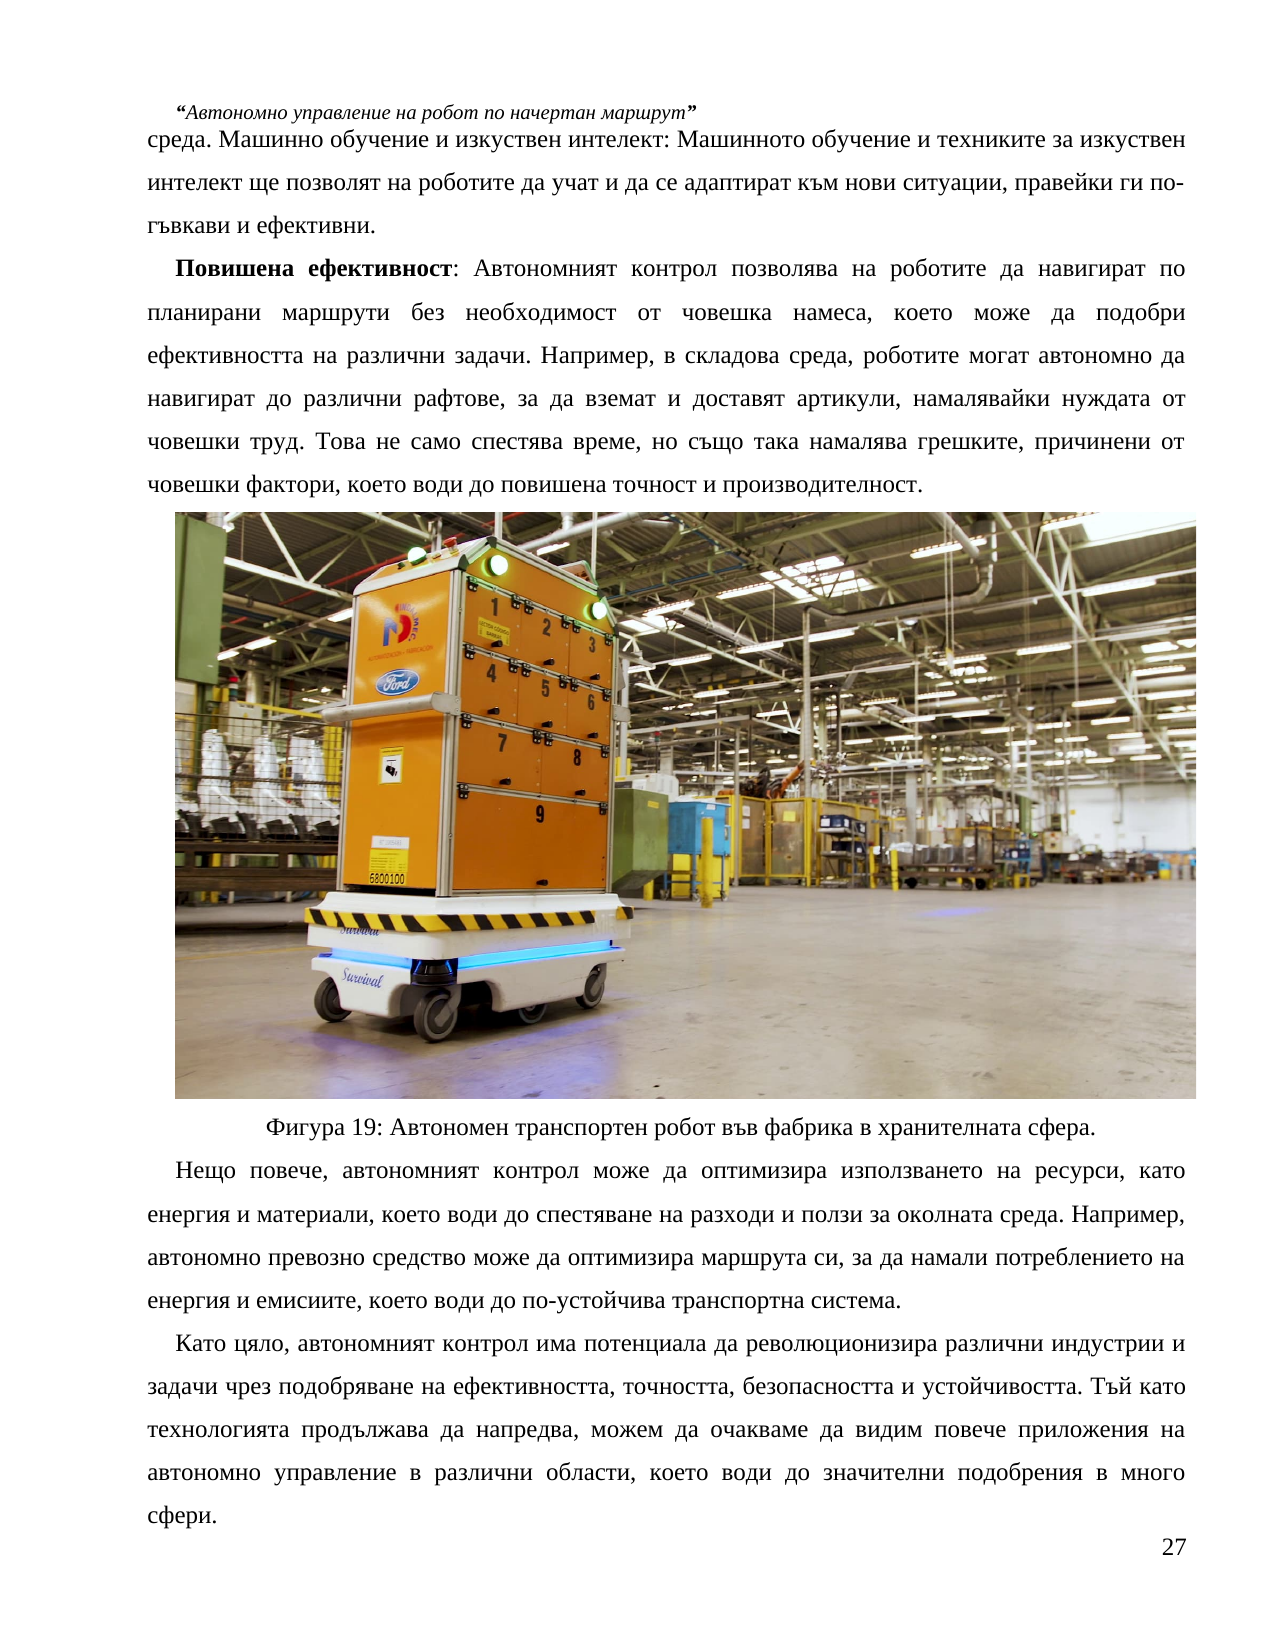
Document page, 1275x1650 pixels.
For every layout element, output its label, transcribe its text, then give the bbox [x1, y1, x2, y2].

text Повишена ефективност: Автономният контрол позволява на роботите да навигират по планирани маршрути без необходимост от човешка намеса, което може да подобри ефективността на различни задачи. Например, в складова среда, роботите могат автономно да навигират до различни рафтове, за да вземат и доставят артикули, намалявайки нуждата от човешки труд. Това не само спестява време, но също така намалява грешките, причинени от човешки фактори, което води до повишена точност и производителност. [147, 253, 1187, 498]
text Нещо повече, автономният контрол може да оптимизира използването на ресурси, като енергия и материали, което води до спестяване на разходи и ползи за околната среда. Например, автономно превозно средство може да оптимизира маршрута си, за да намали потреблението на енергия и емисиите, което води до по-устойчива транспортна система. [147, 1156, 1187, 1314]
text Като цяло, автономният контрол има потенциала да революционизира различни индустрии и задачи чрез подобряване на ефективността, точността, безопасността и устойчивостта. Тъй като технологията продължава да напредва, можем да очакваме да видим повече приложения на автономно управление в различни области, което води до значителни подобрения в много сфери. [147, 1328, 1187, 1529]
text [147, 124, 1187, 239]
text Фигура 19: Автономен транспортен робот във фабрика в хранителната сфера. [147, 1112, 1187, 1141]
picture [175, 512, 1197, 1099]
